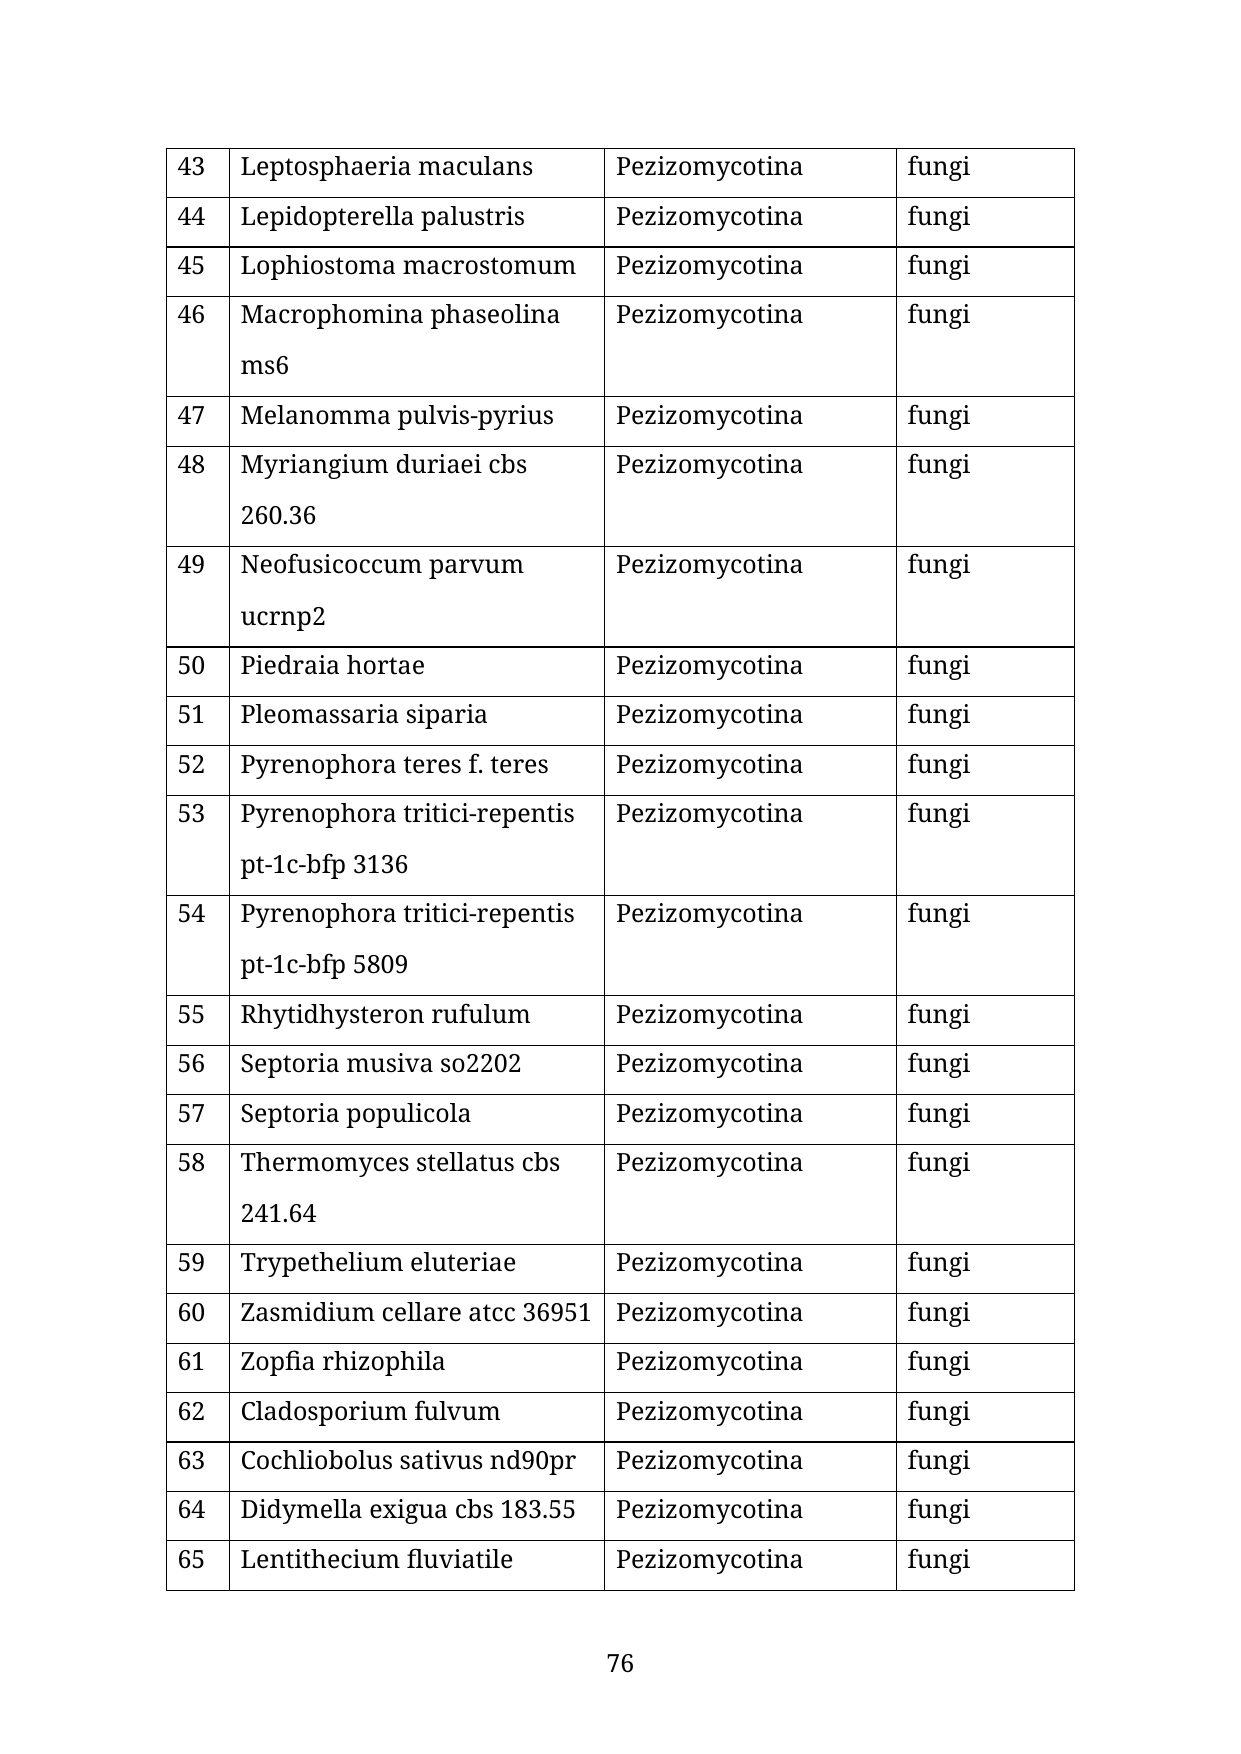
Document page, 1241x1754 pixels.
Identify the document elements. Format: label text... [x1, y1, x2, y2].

table_cell Zopfia rhizophila [230, 1344, 604, 1392]
table_cell Pezizomycotina [605, 547, 896, 646]
table_cell 65 [167, 1541, 229, 1589]
table_cell Cochliobolus sativus nd90pr [230, 1443, 604, 1491]
table_cell 51 [167, 697, 229, 745]
table_cell Pezizomycotina [605, 1095, 896, 1143]
table_cell fungi [897, 248, 1074, 296]
table_cell Trypethelium eluteriae [230, 1245, 604, 1293]
table_cell Pyrenophora tritici-repentis pt-1c-bfp 5809 [230, 896, 604, 995]
table_cell fungi [897, 447, 1074, 546]
table_cell Pezizomycotina [605, 996, 896, 1045]
table_cell fungi [897, 1245, 1074, 1293]
table_cell fungi [897, 648, 1074, 696]
table_cell fungi [897, 1492, 1074, 1540]
table_cell Pezizomycotina [605, 1046, 896, 1094]
table_cell Pezizomycotina [605, 1245, 896, 1293]
table_cell Melanomma pulvis-pyrius [230, 397, 604, 446]
table_cell Pezizomycotina [605, 1443, 896, 1491]
table_cell Neofusicoccum parvum ucrnp2 [230, 547, 604, 646]
table_cell Myriangium duriaei cbs 260.36 [230, 447, 604, 546]
table_cell 53 [167, 796, 229, 895]
table_cell Pezizomycotina [605, 1492, 896, 1540]
table_cell 55 [167, 996, 229, 1045]
table_cell 60 [167, 1294, 229, 1343]
table_cell Piedraia hortae [230, 648, 604, 696]
table_cell Zasmidium cellare atcc 36951 [230, 1294, 604, 1343]
table_cell Pezizomycotina [605, 796, 896, 895]
table_cell Lepidopterella palustris [230, 198, 604, 246]
table_cell fungi [897, 397, 1074, 446]
table_cell Pezizomycotina [605, 1344, 896, 1392]
table_cell fungi [897, 697, 1074, 745]
table_cell 48 [167, 447, 229, 546]
table_cell 63 [167, 1443, 229, 1491]
table_cell fungi [897, 297, 1074, 396]
table_cell Pezizomycotina [605, 1294, 896, 1343]
table_cell 46 [167, 297, 229, 396]
table_cell 43 [167, 149, 229, 197]
table_cell Pyrenophora teres f. teres [230, 746, 604, 794]
table_cell Pezizomycotina [605, 648, 896, 696]
table_cell Pezizomycotina [605, 896, 896, 995]
table_cell fungi [897, 1344, 1074, 1392]
table_cell 54 [167, 896, 229, 995]
table_cell 58 [167, 1145, 229, 1244]
table_cell fungi [897, 1046, 1074, 1094]
table_cell Lophiostoma macrostomum [230, 248, 604, 296]
table_cell 62 [167, 1393, 229, 1441]
table_cell Cladosporium fulvum [230, 1393, 604, 1441]
table_cell Septoria populicola [230, 1095, 604, 1143]
table_cell Pezizomycotina [605, 1393, 896, 1441]
table_cell 64 [167, 1492, 229, 1540]
table_cell 50 [167, 648, 229, 696]
table_cell Thermomyces stellatus cbs 241.64 [230, 1145, 604, 1244]
table_cell Pezizomycotina [605, 198, 896, 246]
table_cell fungi [897, 547, 1074, 646]
table_cell 52 [167, 746, 229, 794]
table_cell Macrophomina phaseolina ms6 [230, 297, 604, 396]
table_cell fungi [897, 1294, 1074, 1343]
table_cell fungi [897, 198, 1074, 246]
table_cell Septoria musiva so2202 [230, 1046, 604, 1094]
table_cell 45 [167, 248, 229, 296]
table_cell Pezizomycotina [605, 297, 896, 396]
table_cell fungi [897, 796, 1074, 895]
table_cell fungi [897, 1095, 1074, 1143]
table_cell Didymella exigua cbs 183.55 [230, 1492, 604, 1540]
table_cell fungi [897, 746, 1074, 794]
table_cell Pezizomycotina [605, 447, 896, 546]
table_cell fungi [897, 1541, 1074, 1589]
table_cell fungi [897, 1393, 1074, 1441]
table_cell 56 [167, 1046, 229, 1094]
table_cell fungi [897, 996, 1074, 1045]
table_cell fungi [897, 896, 1074, 995]
table_cell 47 [167, 397, 229, 446]
table_cell fungi [897, 149, 1074, 197]
table_cell Pezizomycotina [605, 1145, 896, 1244]
table_cell Rhytidhysteron rufulum [230, 996, 604, 1045]
table_cell 57 [167, 1095, 229, 1143]
table_cell Pezizomycotina [605, 1541, 896, 1589]
table_cell 44 [167, 198, 229, 246]
table_cell Pezizomycotina [605, 149, 896, 197]
table_cell Leptosphaeria maculans [230, 149, 604, 197]
table_cell Pezizomycotina [605, 248, 896, 296]
table_cell 61 [167, 1344, 229, 1392]
table_cell Pezizomycotina [605, 397, 896, 446]
table_cell Pezizomycotina [605, 697, 896, 745]
table_cell 59 [167, 1245, 229, 1293]
table_cell fungi [897, 1145, 1074, 1244]
table_cell Lentithecium fluviatile [230, 1541, 604, 1589]
table_cell Pezizomycotina [605, 746, 896, 794]
table_cell Pleomassaria siparia [230, 697, 604, 745]
table_cell 49 [167, 547, 229, 646]
table_cell fungi [897, 1443, 1074, 1491]
table_cell Pyrenophora tritici-repentis pt-1c-bfp 3136 [230, 796, 604, 895]
